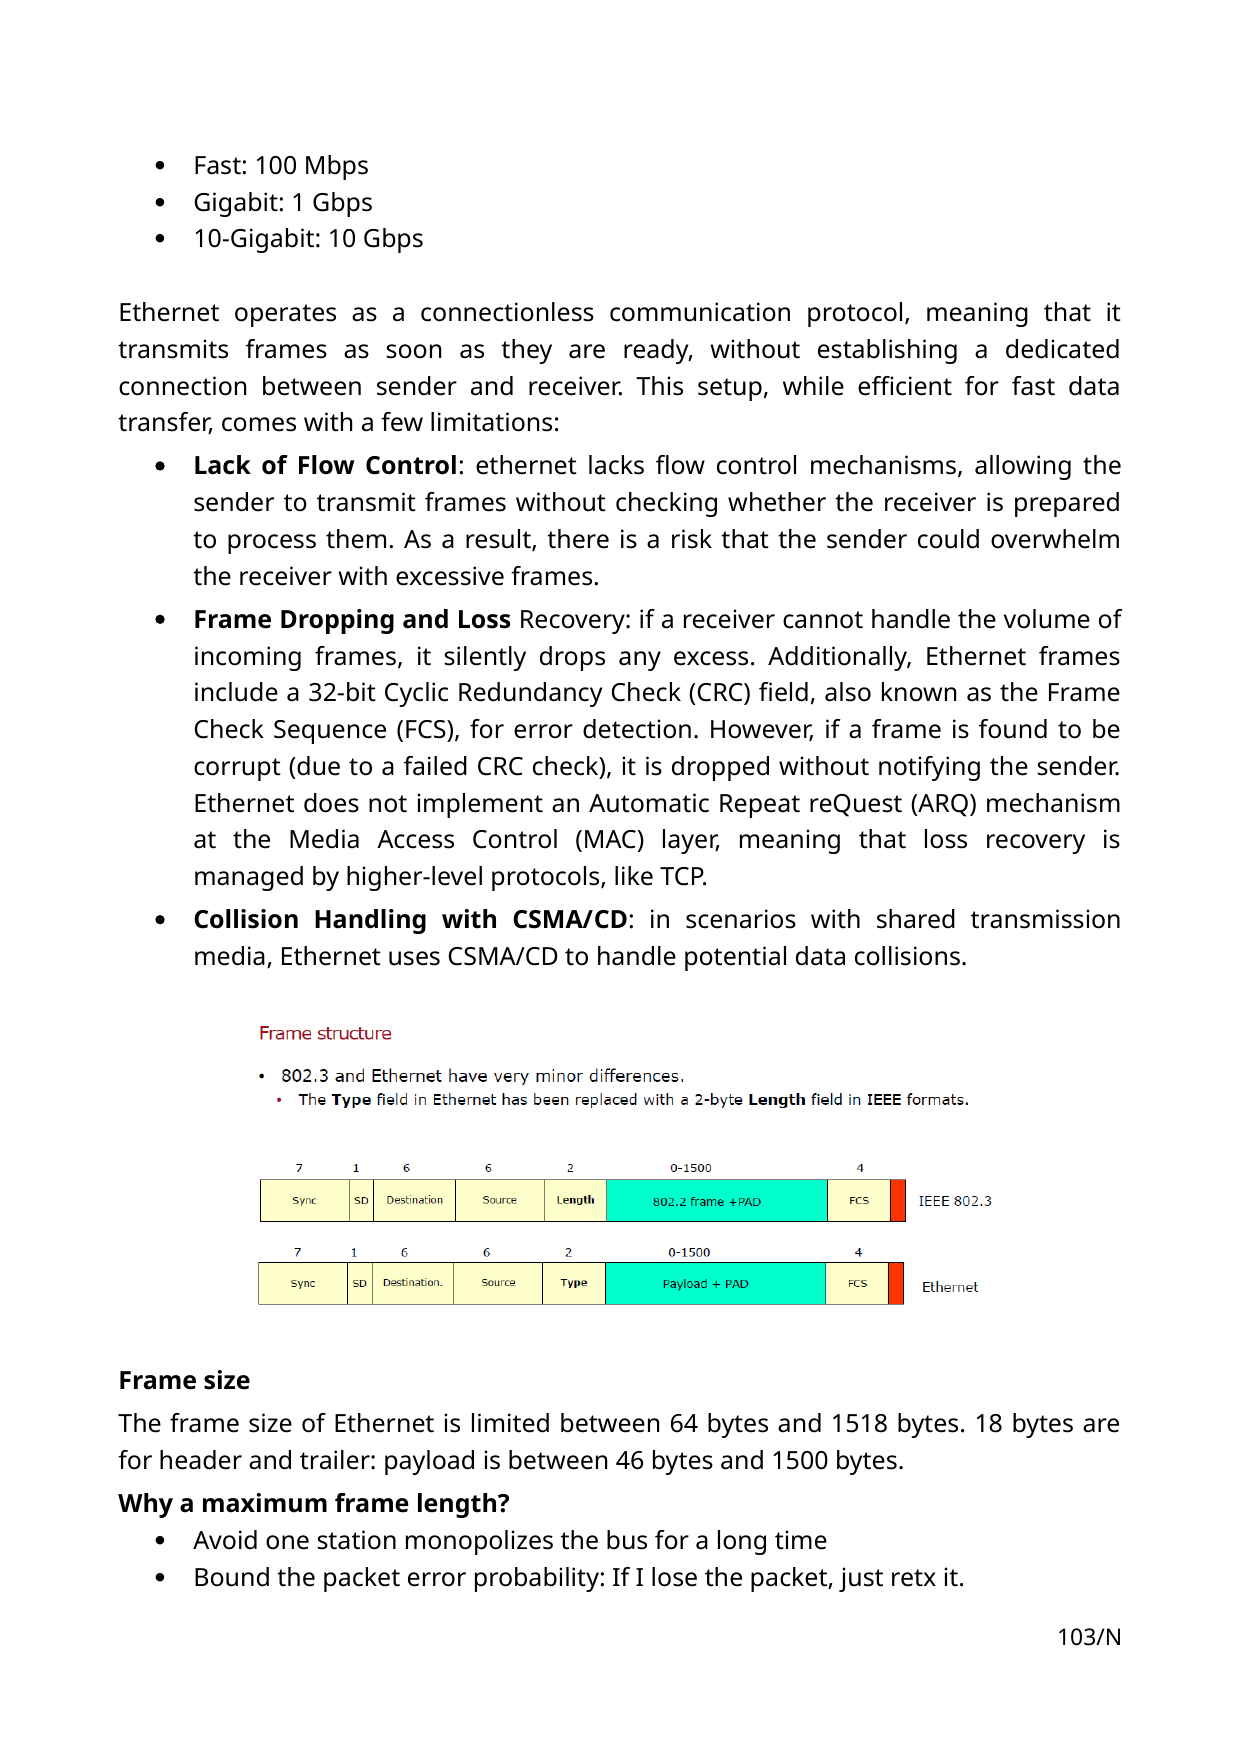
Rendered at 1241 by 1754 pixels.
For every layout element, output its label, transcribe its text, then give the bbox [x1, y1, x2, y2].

text Why a maximum frame length? [118, 1486, 1122, 1520]
list Frame Dropping and Loss Recovery: if a receiver cannot handle the volume of incoming frames, it silently drops any excess. Additionally, Ethernet frames include a 32-bit Cyclic Redundancy Check (CRC) field, also known as the Frame Check Sequence (FCS), for error detection. However, if a frame is found to be corrupt (due to a failed CRC check), it is dropped without notifying the sender. Ethernet does not implement an Automatic Repeat reQuest (ARQ) mechanism at the Media Access Control (MAC) layer, meaning that loss recovery is managed by higher-level protocols, like TCP. [156, 601, 1122, 893]
list Gigabit: 1 Gbps [156, 184, 1122, 218]
list Lack of Flow Control: ethernet lacks flow control mechanisms, allowing the sender to transmit frames without checking whether the receiver is prepared to process them. As a result, there is a risk that the sender could overwhelm the receiver with excessive frames. [156, 448, 1122, 592]
text Frame size [118, 1363, 1122, 1397]
text The frame size of Ethernet is limited between 64 bytes and 1518 bytes. 18 bytes are for header and trailer: payload is between 46 bytes and 1500 bytes. [118, 1406, 1122, 1477]
picture [230, 1012, 1011, 1324]
list Collision Handling with CSMA/CD: in scenarios with shared transmission media, Ethernet uses CSMA/CD to handle potential data collisions. [156, 902, 1122, 973]
list 10-Gigabit: 10 Gbps [156, 221, 1122, 255]
text Ethernet operates as a connectionless communication protocol, meaning that it transmits frames as soon as they are ready, without establishing a dedicated connection between sender and receiver. This setup, while efficient for fast data transfer, comes with a few limitations: [118, 295, 1122, 439]
list Bound the packet error probability: If I lose the packet, just retx it. [156, 1559, 1122, 1593]
list Avoid one station monopolizes the bus for a long time [156, 1523, 1122, 1557]
list Fast: 100 Mbps [156, 148, 1122, 182]
